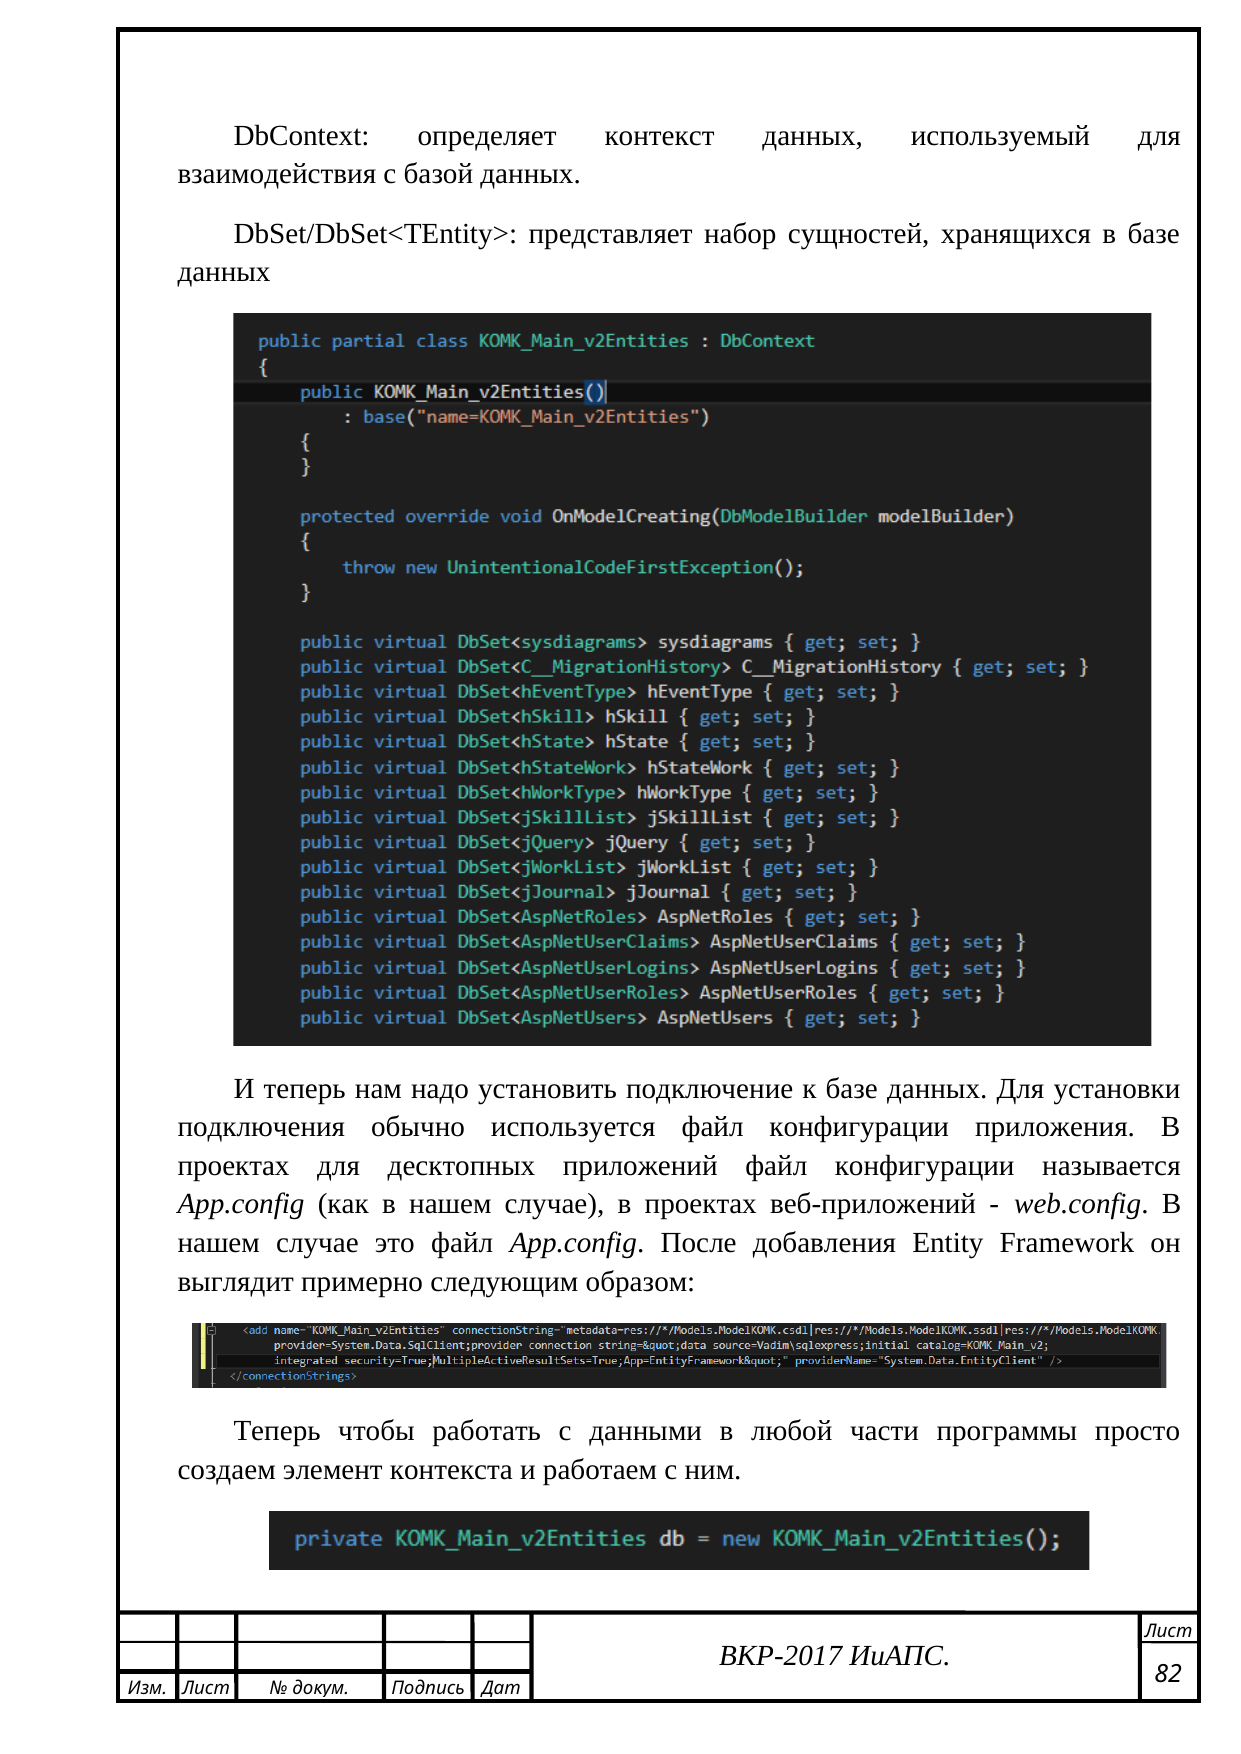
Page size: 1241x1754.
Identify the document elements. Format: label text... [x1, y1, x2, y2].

text И теперь нам надо установить подключение к базе данных. Для установки подключения обычно используется файл конфигурации приложения. В проектах для десктопных приложений файл конфигурации называется App.config (как в нашем случае), в проектах веб-приложений - web.config. В нашем случае это файл App.config. После добавления Entity Framework он выглядит примерно следующим образом: [177, 1071, 1181, 1297]
picture [192, 1323, 1167, 1388]
text DbContext: определяет контекст данных, используемый для взаимодействия с базой данных. [177, 118, 1181, 190]
picture [233, 313, 1152, 1046]
text DbSet/DbSet<TEntity>: представляет набор сущностей, хранящихся в базе данных [177, 216, 1181, 288]
picture [269, 1511, 1090, 1570]
text Теперь чтобы работать с данными в любой части программы просто создаем элемент контекста и работаем с ним. [177, 1413, 1181, 1486]
